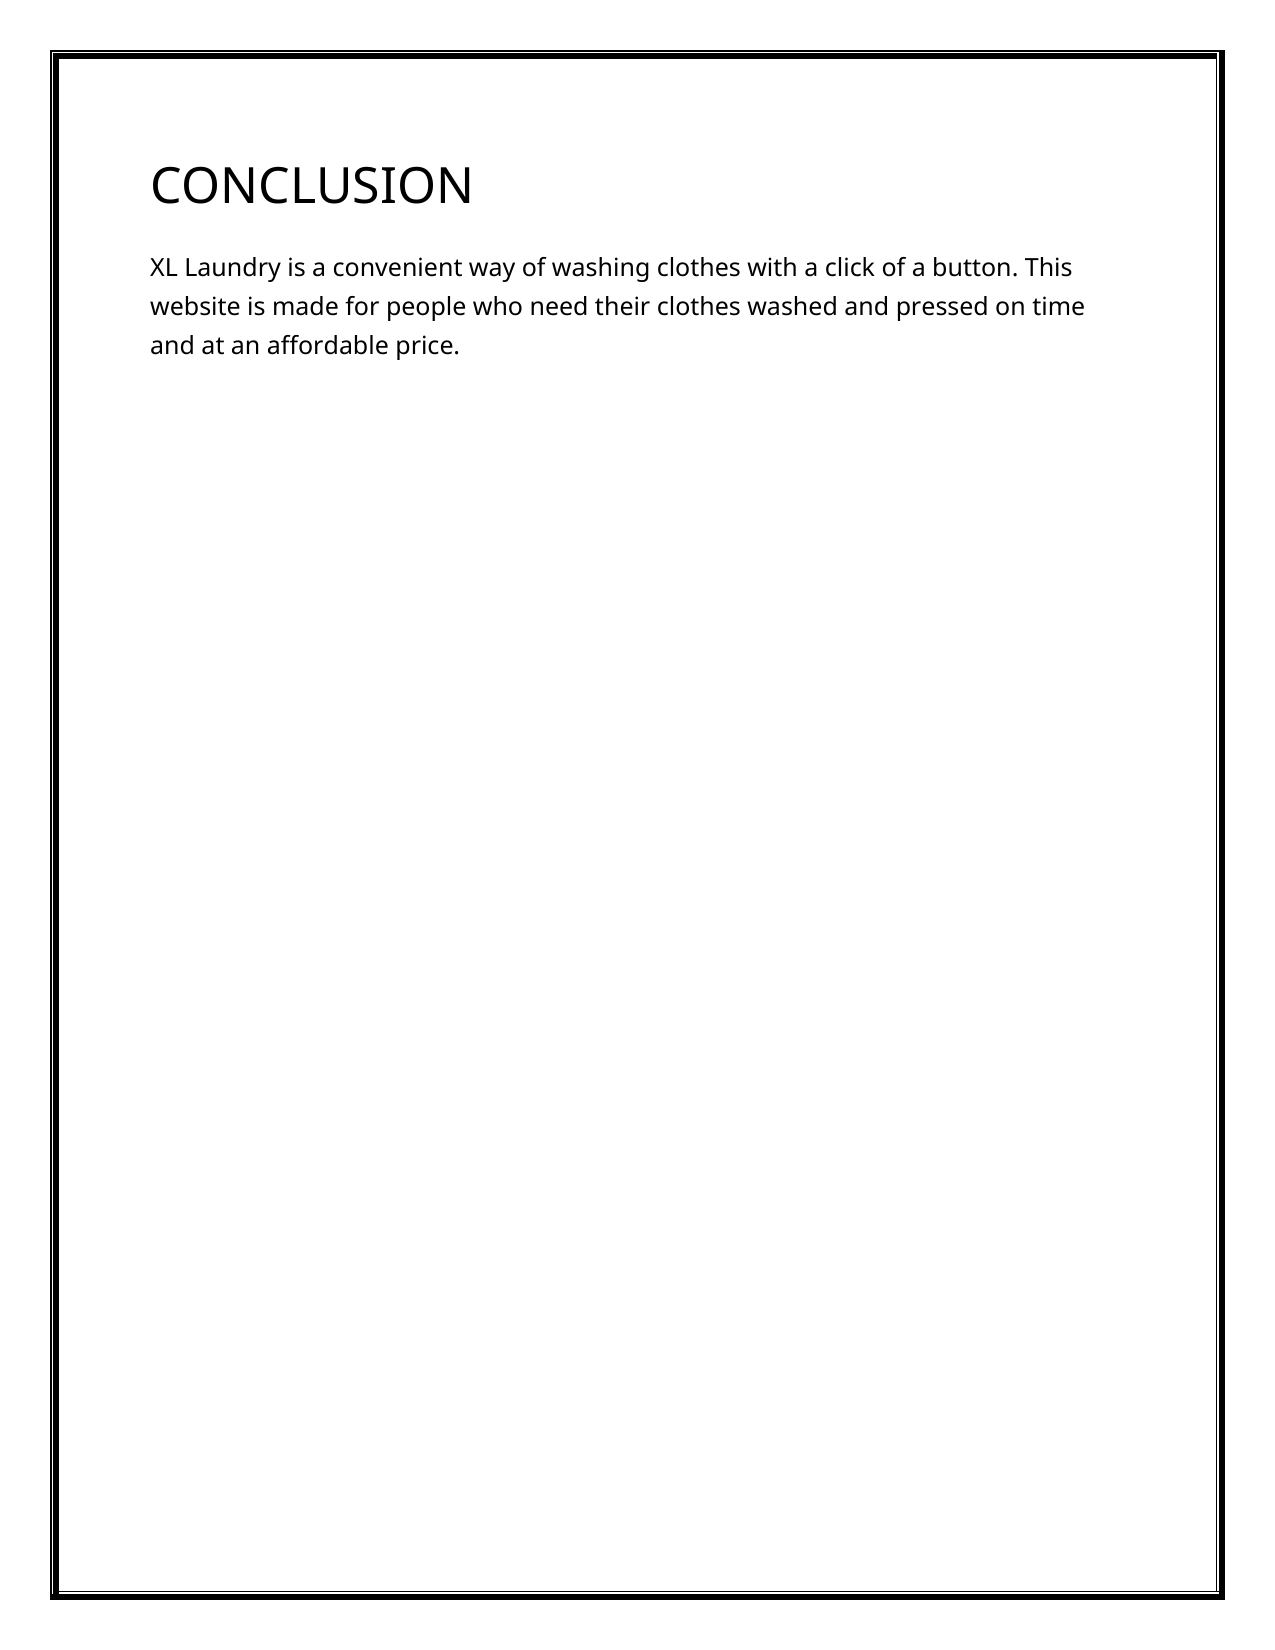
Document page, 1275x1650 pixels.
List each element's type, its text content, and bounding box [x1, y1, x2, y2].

text XL Laundry is a convenient way of washing clothes with a click of a button. This website is made for people who need their clothes washed and pressed on time and at an affordable price. [150, 249, 1125, 362]
text CONCLUSION [150, 150, 1125, 218]
